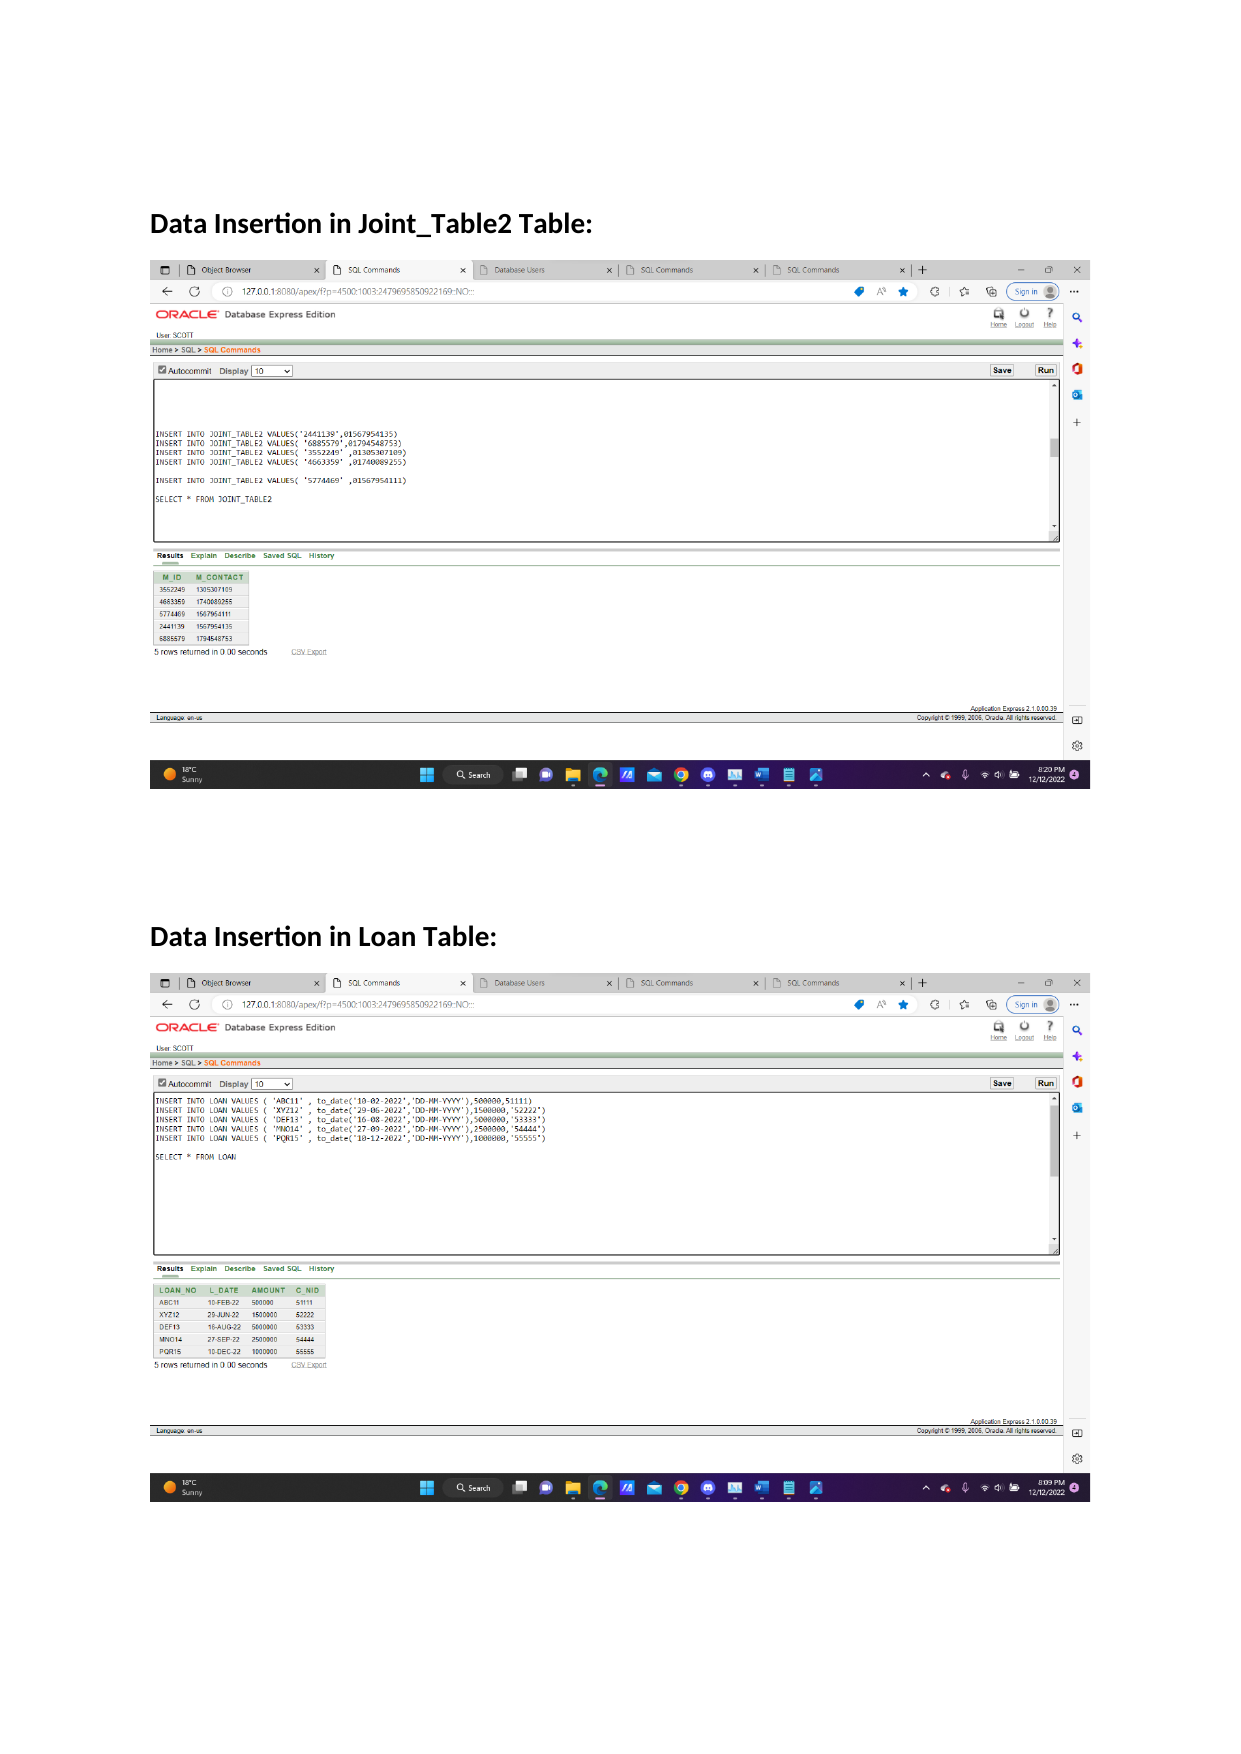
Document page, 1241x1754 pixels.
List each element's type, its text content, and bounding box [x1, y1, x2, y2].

picture [150, 973, 1091, 1502]
picture [150, 260, 1091, 789]
text Data Insertion in Loan Table: [150, 918, 1090, 954]
text Data Insertion in Joint_Table2 Table: [150, 205, 1090, 241]
